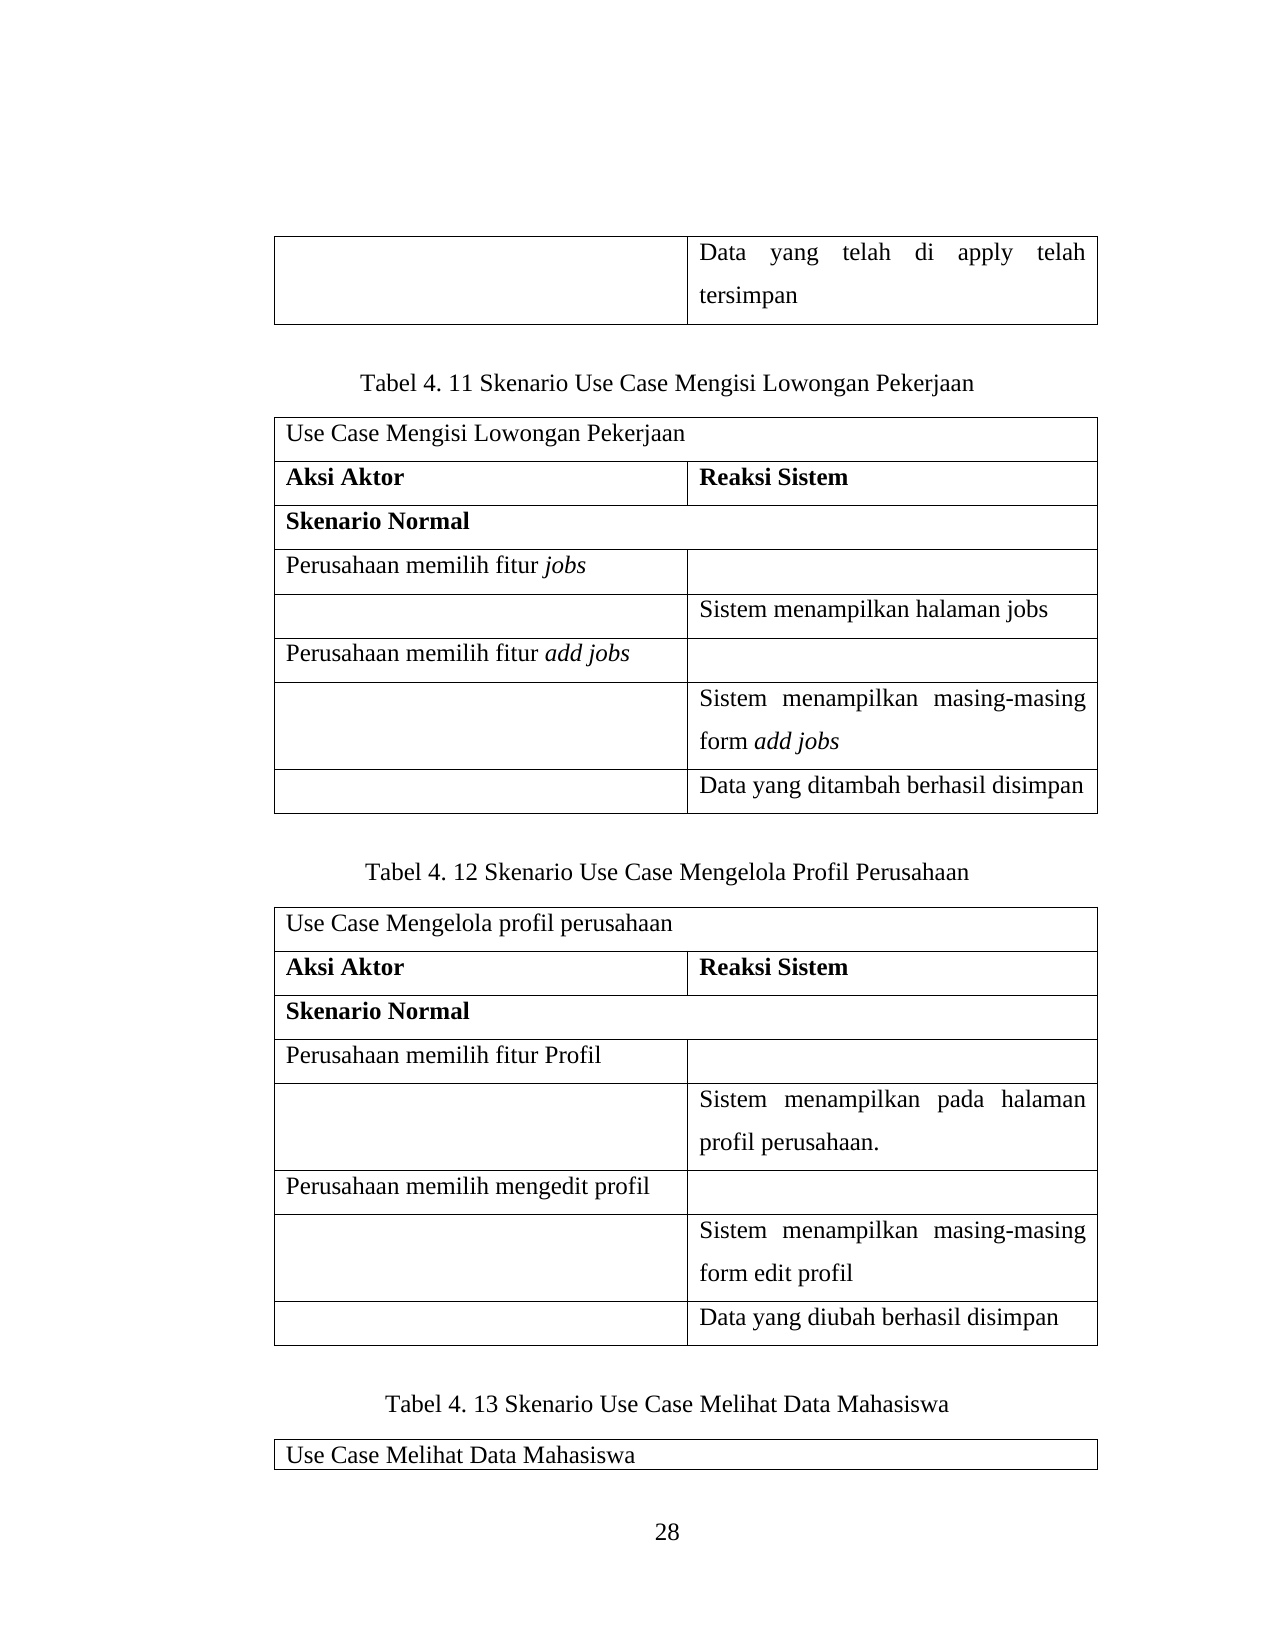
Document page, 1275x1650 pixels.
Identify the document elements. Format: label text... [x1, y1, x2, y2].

table_cell Aksi Aktor [275, 462, 687, 505]
table_cell Data yang telah di apply telah tersimpan [688, 237, 1097, 323]
table_cell [688, 550, 1097, 593]
table_cell Data yang ditambah berhasil disimpan [688, 770, 1097, 813]
table_cell [275, 770, 687, 813]
table_cell [275, 595, 687, 637]
text Tabel 4. 11 Skenario Use Case Mengisi Lowongan Pekerjaan [236, 368, 1098, 396]
table_cell Reaksi Sistem [688, 462, 1097, 505]
table_cell Sistem menampilkan halaman jobs [688, 595, 1097, 637]
table_cell Aksi Aktor [275, 952, 687, 995]
table_cell Perusahaan memilih fitur jobs [275, 550, 687, 593]
table_cell Perusahaan memilih fitur Profil [275, 1040, 687, 1083]
table_header Use Case Mengelola profil perusahaan [275, 908, 1097, 951]
table_cell Sistem menampilkan masing-masing form add jobs [688, 683, 1097, 769]
table_cell Skenario Normal [275, 996, 1097, 1039]
table_cell Perusahaan memilih mengedit profil [275, 1171, 687, 1214]
table_cell [688, 1040, 1097, 1083]
table_cell [688, 1171, 1097, 1214]
table_cell [275, 1084, 687, 1170]
table_cell Sistem menampilkan pada halaman profil perusahaan. [688, 1084, 1097, 1170]
table_cell [275, 683, 687, 769]
table_cell [275, 1215, 687, 1301]
table_cell [275, 237, 687, 323]
table_cell Perusahaan memilih fitur add jobs [275, 639, 687, 682]
table_cell Sistem menampilkan masing-masing form edit profil [688, 1215, 1097, 1301]
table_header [275, 1440, 1097, 1469]
table_cell Data yang diubah berhasil disimpan [688, 1302, 1097, 1345]
table_cell [688, 639, 1097, 682]
text Tabel 4. 12 Skenario Use Case Mengelola Profil Perusahaan [236, 857, 1098, 886]
table_cell [275, 1302, 687, 1345]
text Tabel 4. 13 Skenario Use Case Melihat Data Mahasiswa [236, 1389, 1098, 1418]
table_header Use Case Mengisi Lowongan Pekerjaan [275, 418, 1097, 461]
table_cell Reaksi Sistem [688, 952, 1097, 995]
table_cell Skenario Normal [275, 506, 1097, 549]
